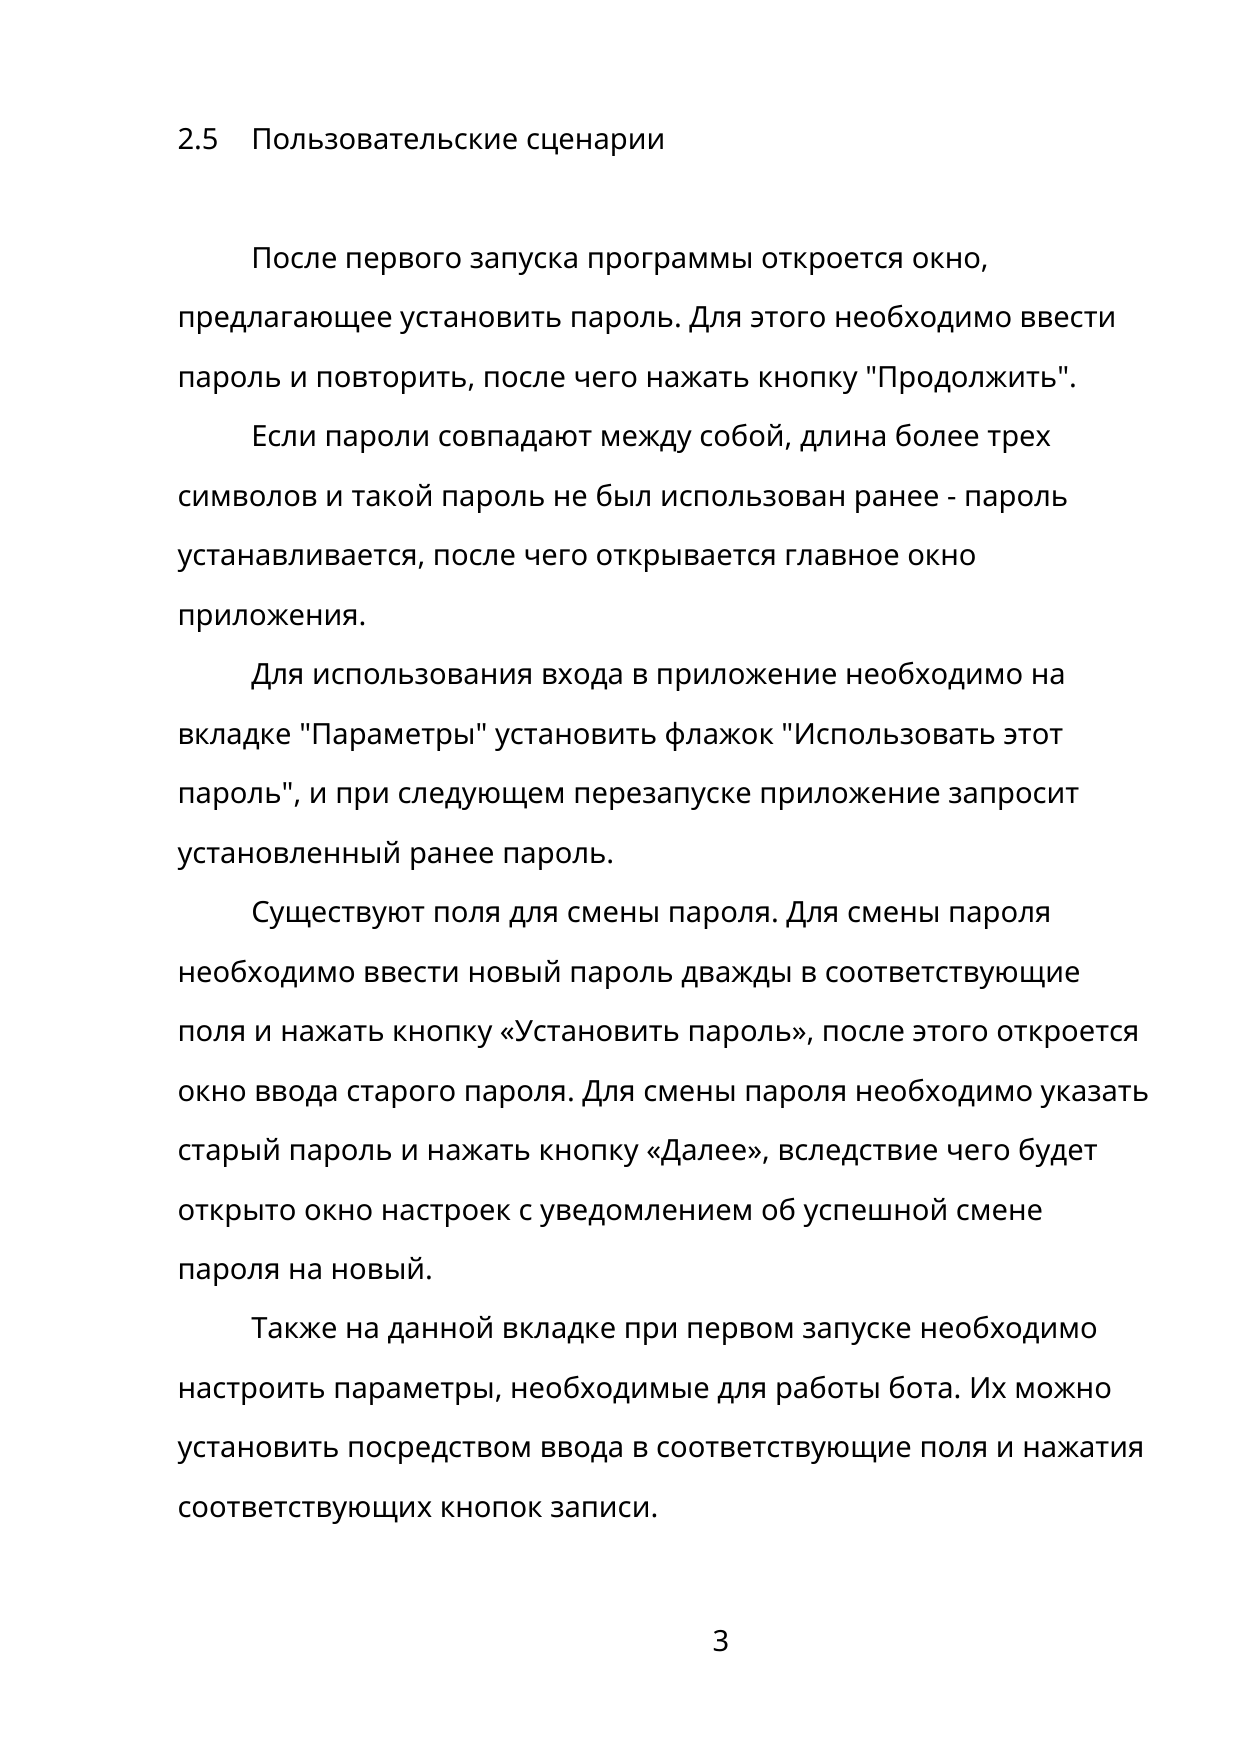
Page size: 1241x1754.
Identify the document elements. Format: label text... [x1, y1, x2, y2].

text Существуют поля для смены пароля. Для смены пароля необходимо ввести новый пароль дважды в соответствующие поля и нажать кнопку «Установить пароль», после этого откроется окно ввода старого пароля. Для смены пароля необходимо указать старый пароль и нажать кнопку «Далее», вследствие чего будет открыто окно настроек с уведомлением об успешной смене пароля на новый. [177, 891, 1152, 1288]
text 2.5 Пользовательские сценарии [177, 118, 1152, 158]
text Если пароли совпадают между собой, длина более трех символов и такой пароль не был использован ранее - пароль устанавливается, после чего открывается главное окно приложения. [177, 416, 1152, 634]
text После первого запуска программы откроется окно, предлагающее установить пароль. Для этого необходимо ввести пароль и повторить, после чего нажать кнопку "Продолжить". [177, 237, 1152, 396]
text Также на данной вкладке при первом запуске необходимо настроить параметры, необходимые для работы бота. Их можно установить посредством ввода в соответствующие поля и нажатия соответствующих кнопок записи. [177, 1308, 1152, 1526]
text Для использования входа в приложение необходимо на вкладке "Параметры" установить флажок "Использовать этот пароль", и при следующем перезапуске приложение запросит установленный ранее пароль. [177, 653, 1152, 872]
